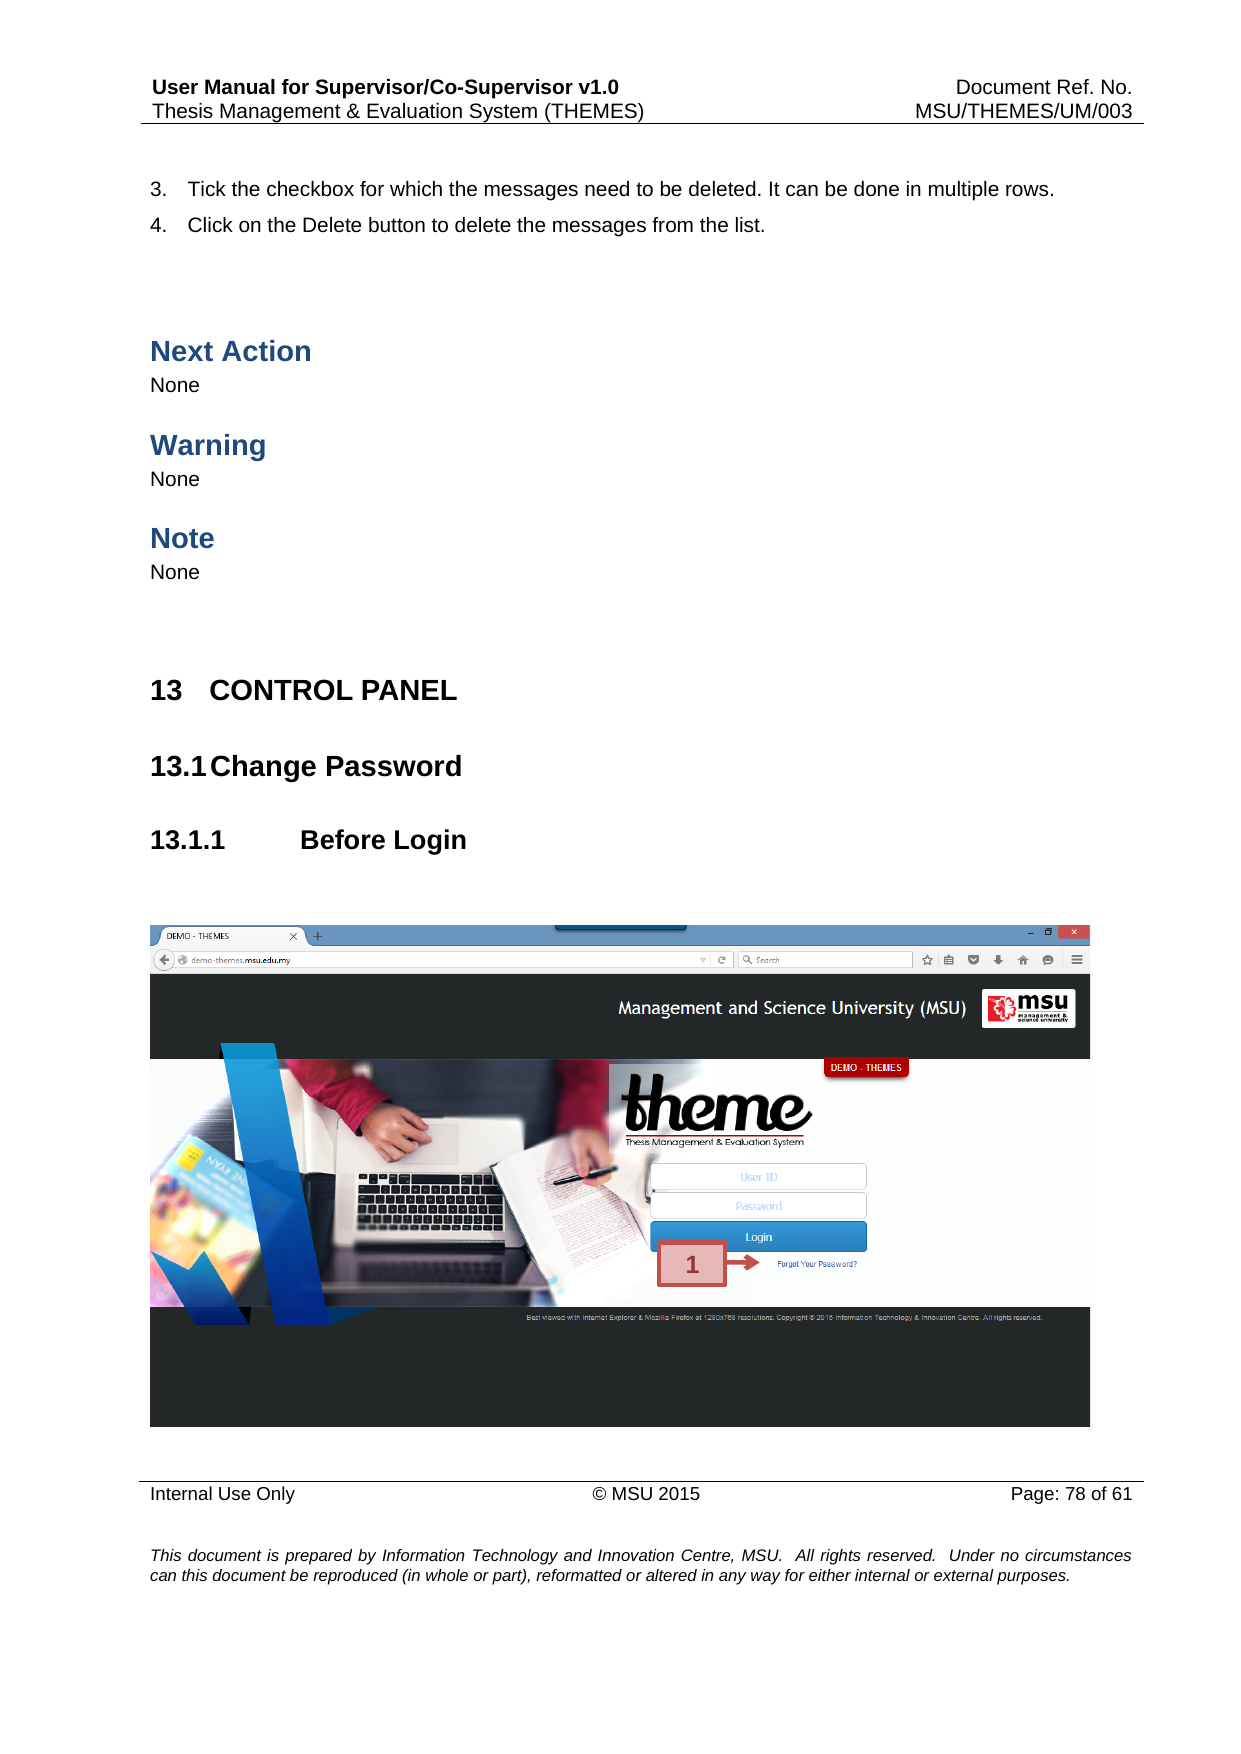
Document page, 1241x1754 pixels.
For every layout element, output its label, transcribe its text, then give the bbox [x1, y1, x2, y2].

subtitle Control Panel [150, 673, 1090, 707]
picture [150, 925, 1091, 1427]
text None [150, 466, 1090, 490]
text Note [150, 521, 1090, 555]
text None [150, 560, 1090, 584]
text None [150, 373, 1090, 397]
list Click on the Delete button to delete the messages from the list. [150, 213, 1090, 237]
subtitle Before Login [150, 824, 1090, 855]
text Warning [150, 428, 1090, 461]
list Tick the checkbox for which the messages need to be deleted. It can be done in multiple rows. [150, 177, 1090, 201]
text Next Action [150, 334, 1090, 368]
subtitle Change Password [150, 749, 1061, 782]
